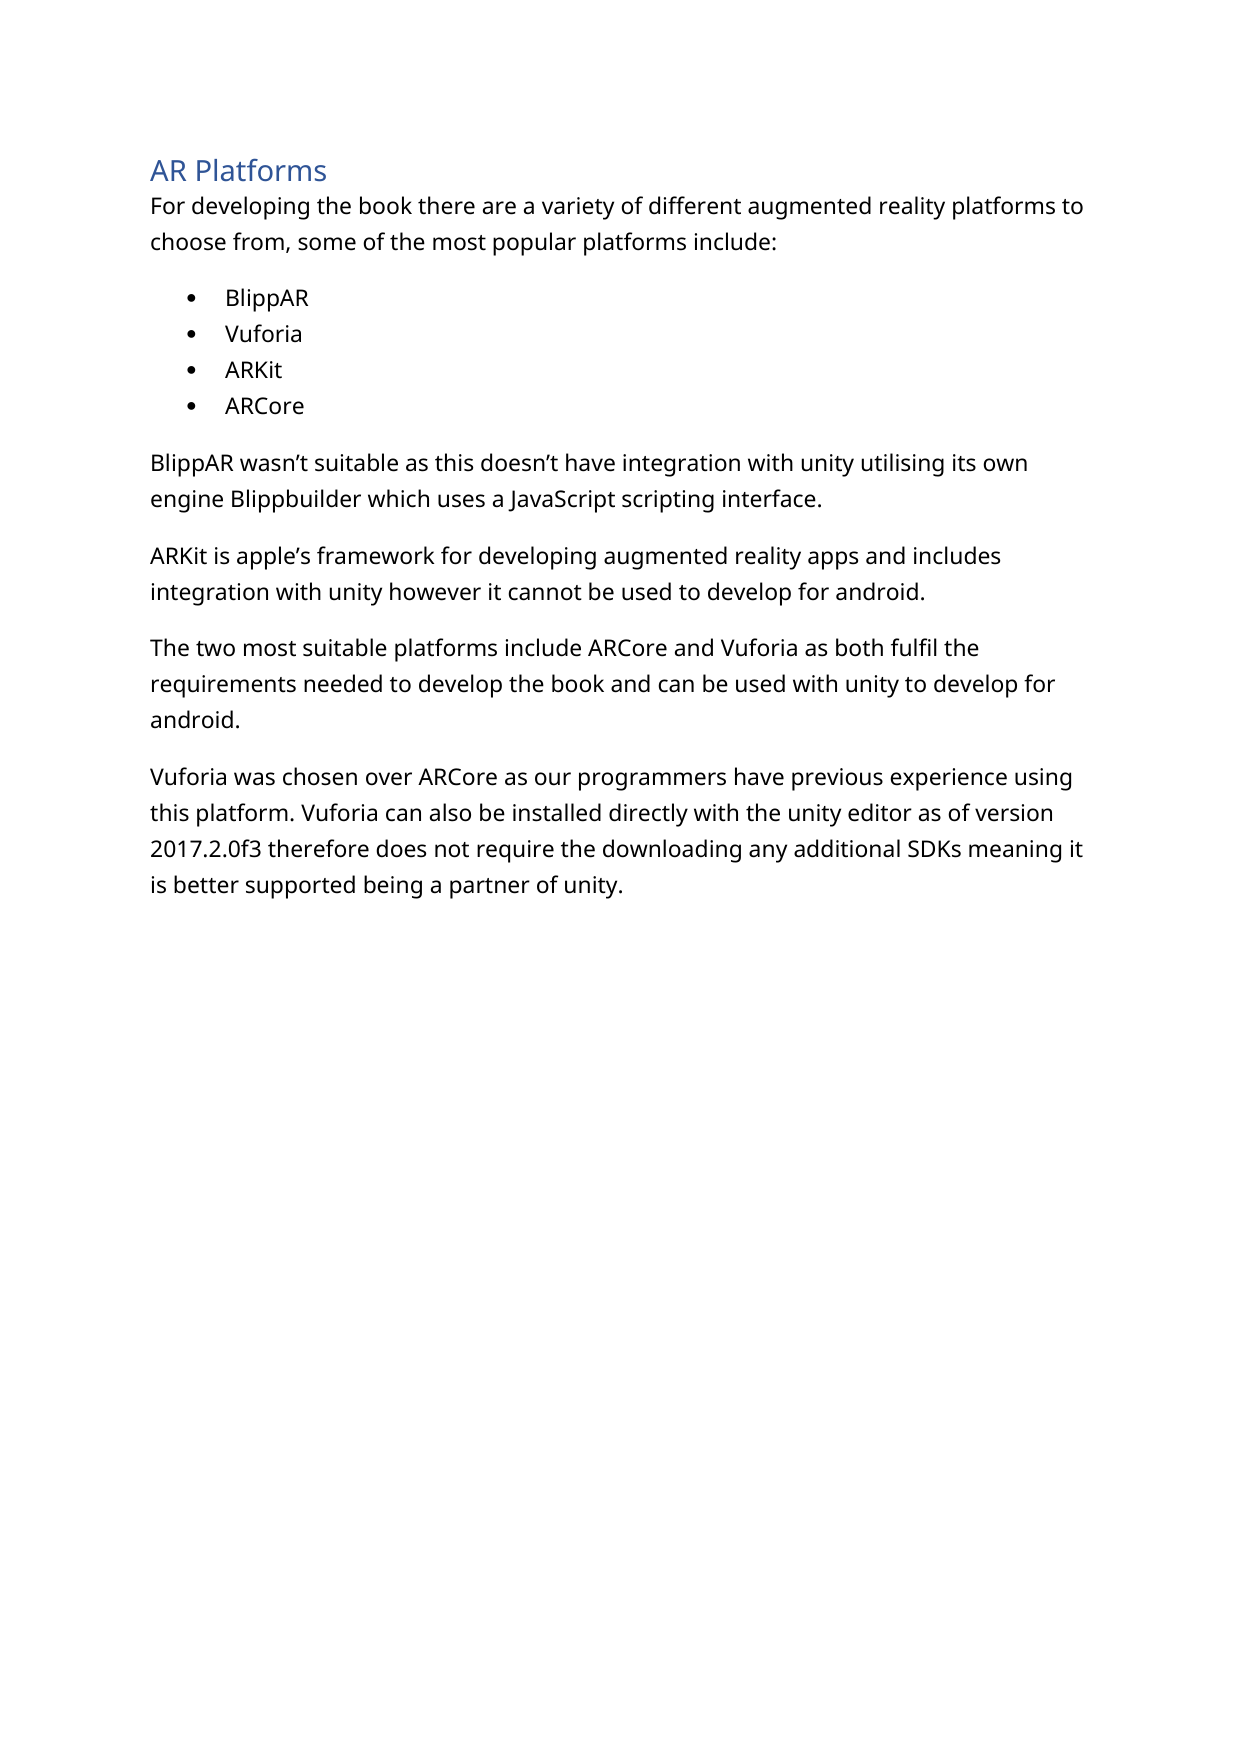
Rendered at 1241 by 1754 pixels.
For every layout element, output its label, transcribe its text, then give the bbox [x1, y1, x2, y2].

list ARKit [187, 354, 1090, 386]
list BlippAR [187, 282, 1090, 314]
list Vuforia [187, 318, 1090, 349]
list ARCore [187, 390, 1090, 421]
subtitle AR Platforms [150, 150, 1090, 190]
text BlippAR wasn’t suitable as this doesn’t have integration with unity utilising its own engine Blippbuilder which uses a JavaScript scripting interface. [150, 447, 1090, 514]
text For developing the book there are a variety of different augmented reality platforms to choose from, some of the most popular platforms include: [150, 190, 1090, 257]
text The two most suitable platforms include ARCore and Vuforia as both fulfil the requirements needed to develop the book and can be used with unity to develop for android. [150, 632, 1090, 736]
text ARKit is apple’s framework for developing augmented reality apps and includes integration with unity however it cannot be used to develop for android. [150, 540, 1090, 607]
text Vuforia was chosen over ARCore as our programmers have previous experience using this platform. Vuforia can also be installed directly with the unity editor as of version 2017.2.0f3 therefore does not require the downloading any additional SDKs meaning it is better supported being a partner of unity. [150, 761, 1090, 900]
